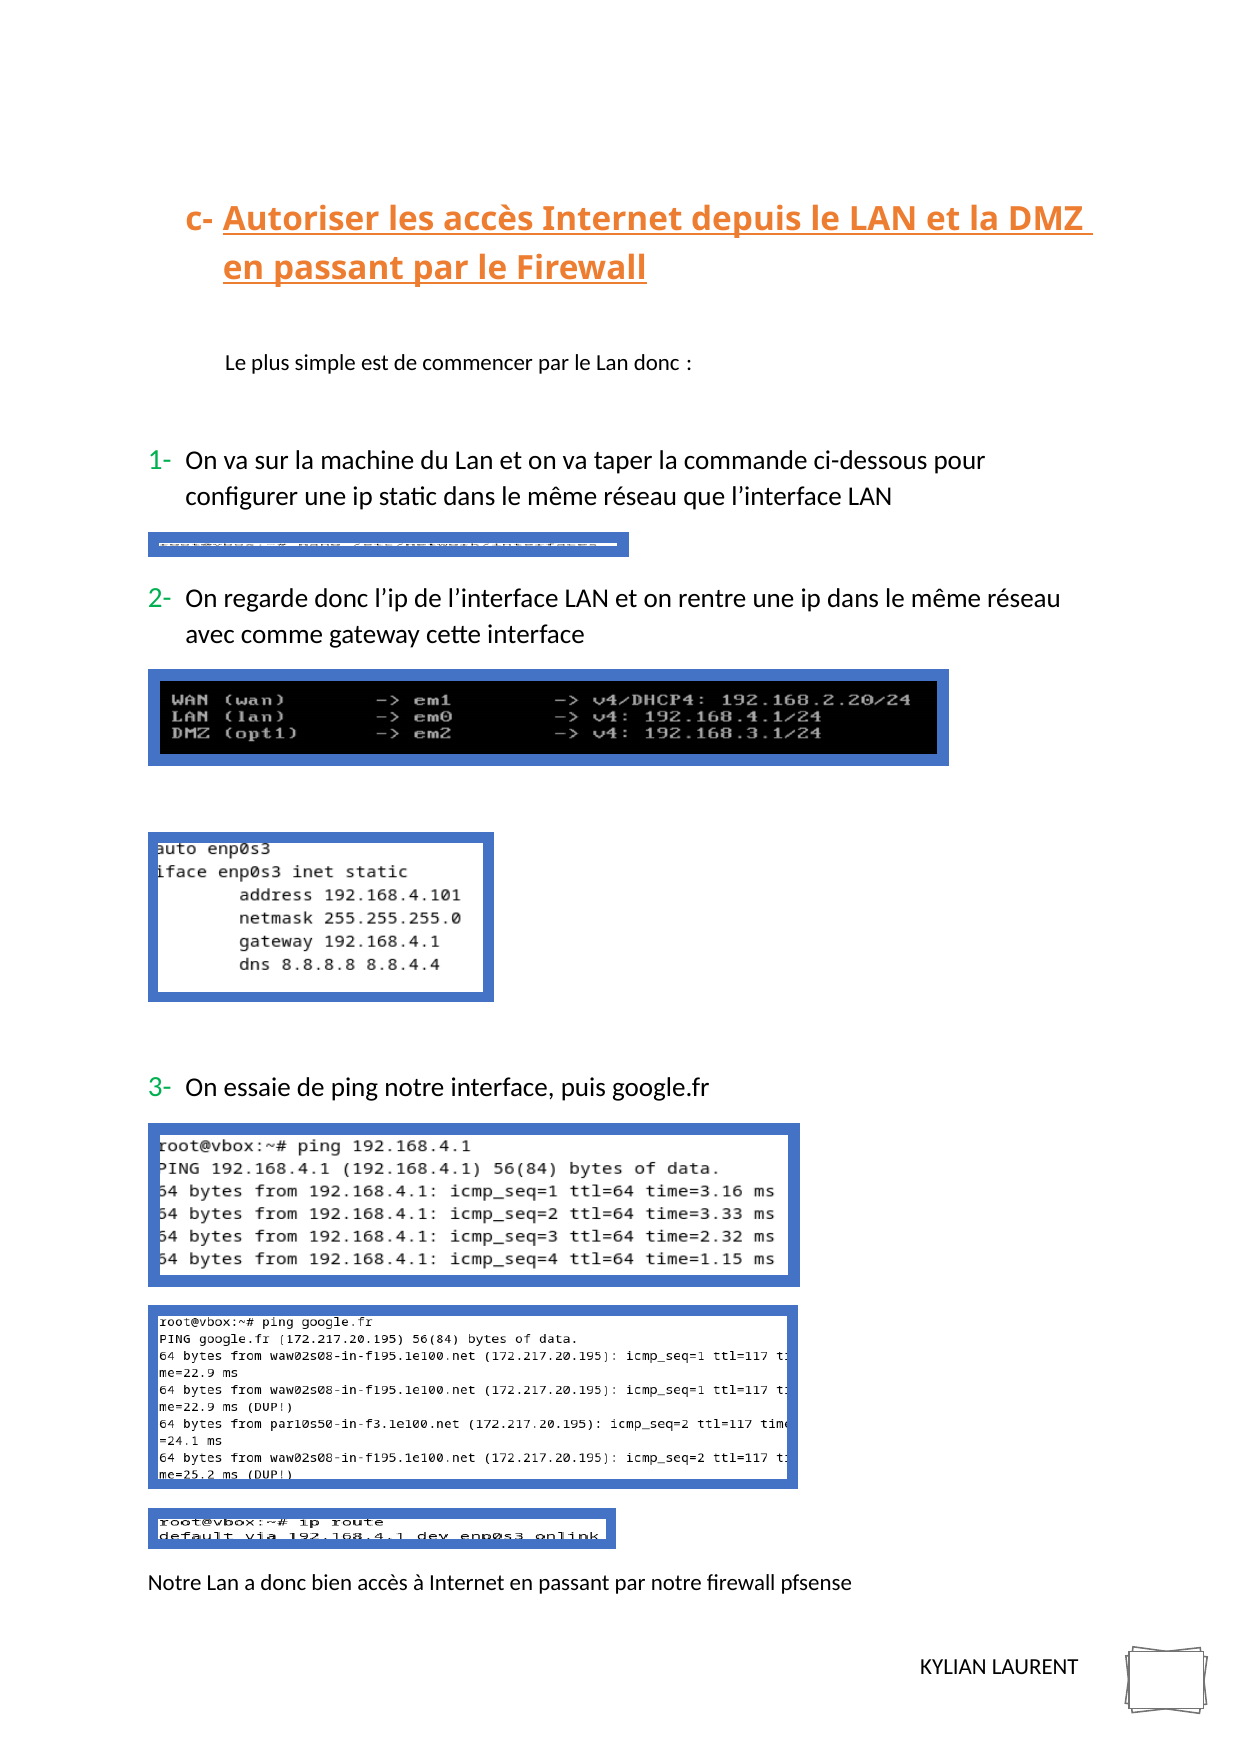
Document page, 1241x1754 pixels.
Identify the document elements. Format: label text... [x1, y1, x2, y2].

picture [158, 1316, 787, 1479]
subtitle Autoriser les accès Internet depuis le LAN et la DMZ en passant par le Firewall [185, 194, 1093, 289]
picture [160, 681, 937, 754]
picture [160, 1135, 788, 1275]
list On regarde donc l’ip de l’interface LAN et on rentre une ip dans le même réseau avec comme gateway cette interface [148, 579, 1093, 650]
picture [158, 1519, 606, 1539]
list On va sur la machine du Lan et on va taper la commande ci-dessous pour configurer une ip static dans le même réseau que l’interface LAN [148, 441, 1093, 513]
text Notre Lan a donc bien accès à Internet en passant par notre firewall pfsense [148, 1568, 1093, 1596]
text Le plus simple est de commencer par le Lan donc : [148, 348, 1093, 376]
picture [158, 843, 483, 992]
list On essaie de ping notre interface, puis google.fr [148, 1068, 1093, 1103]
